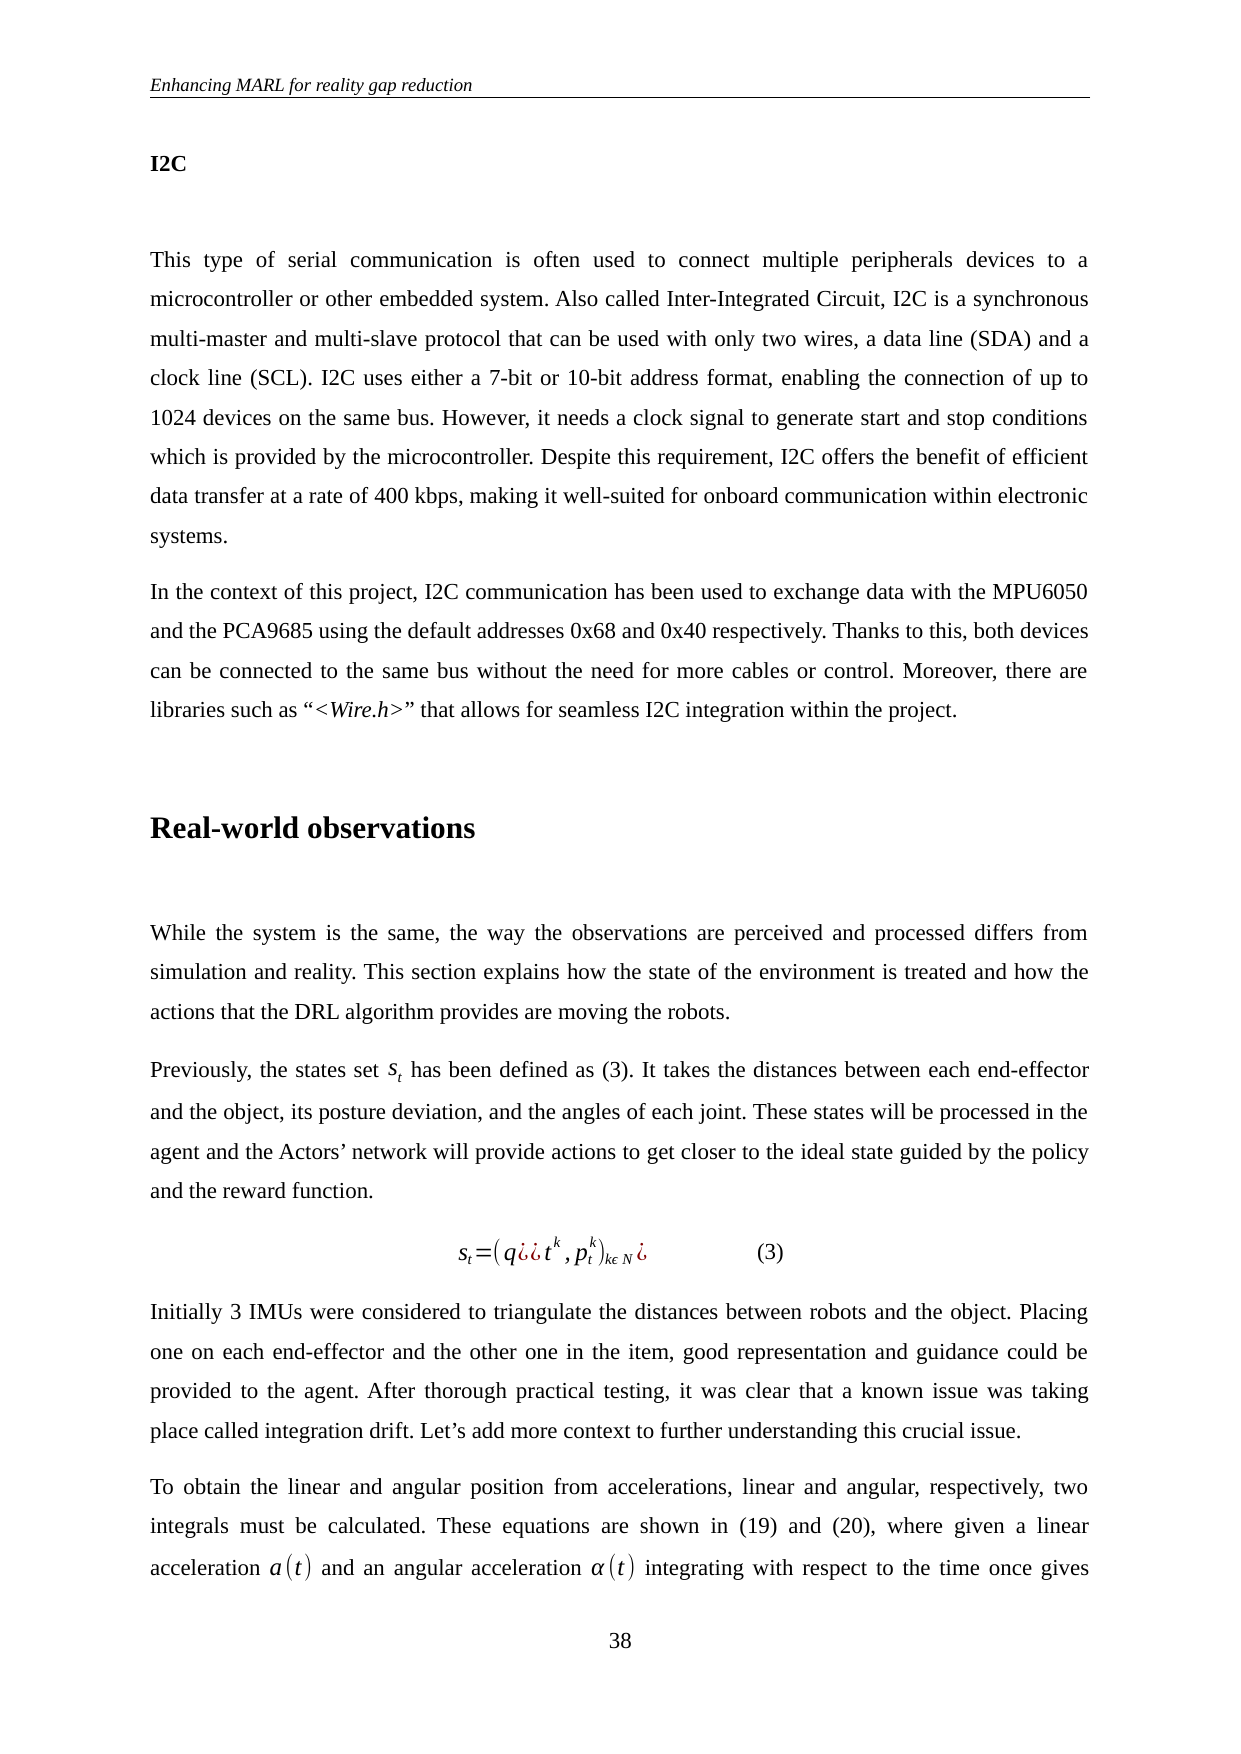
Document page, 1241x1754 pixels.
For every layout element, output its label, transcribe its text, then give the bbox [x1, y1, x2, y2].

text Previously, the states set has been defined as (3). It takes the distances between each end-effector and the object, its posture deviation, and the angles of each joint. These states will be processed in the agent and the Actors’ network will provide actions to get closer to the ideal state guided by the policy and the reward function. [150, 1054, 1090, 1204]
text While the system is the same, the way the observations are perceived and processed differs from simulation and reality. This section explains how the state of the environment is treated and how the actions that the DRL algorithm provides are moving the robots. [150, 919, 1090, 1024]
text This type of serial communication is often used to connect multiple peripherals devices to a microcontroller or other embedded system. Also called Inter-Integrated Circuit, I2C is a synchronous multi-master and multi-slave protocol that can be used with only two wires, a data line (SDA) and a clock line (SCL). I2C uses either a 7-bit or 10-bit address format, enabling the connection of up to 1024 devices on the same bus. However, it needs a clock signal to generate start and stop conditions which is provided by the microcontroller. Despite this requirement, I2C offers the benefit of efficient data transfer at a rate of 400 kbps, making it well-suited for onboard communication within electronic systems. [150, 246, 1090, 548]
text In the context of this project, I2C communication has been used to exchange data with the MPU6050 and the PCA9685 using the default addresses 0x68 and 0x40 respectively. Thanks to this, both devices can be connected to the same bus without the need for more cables or control. Moreover, there are libraries such as “<Wire.h>” that allows for seamless I2C integration within the project. [150, 578, 1090, 723]
text (3) [150, 1233, 1090, 1268]
text Initially 3 IMUs were considered to triangulate the distances between robots and the object. Placing one on each end-effector and the other one in the item, good representation and guidance could be provided to the agent. After thorough practical testing, it was clear that a known issue was taking place called integration drift. Let’s add more context to further understanding this crucial issue. [150, 1298, 1090, 1443]
subtitle I2C [150, 150, 1090, 176]
subtitle Real-world observations [150, 809, 1090, 845]
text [150, 1473, 1090, 1582]
